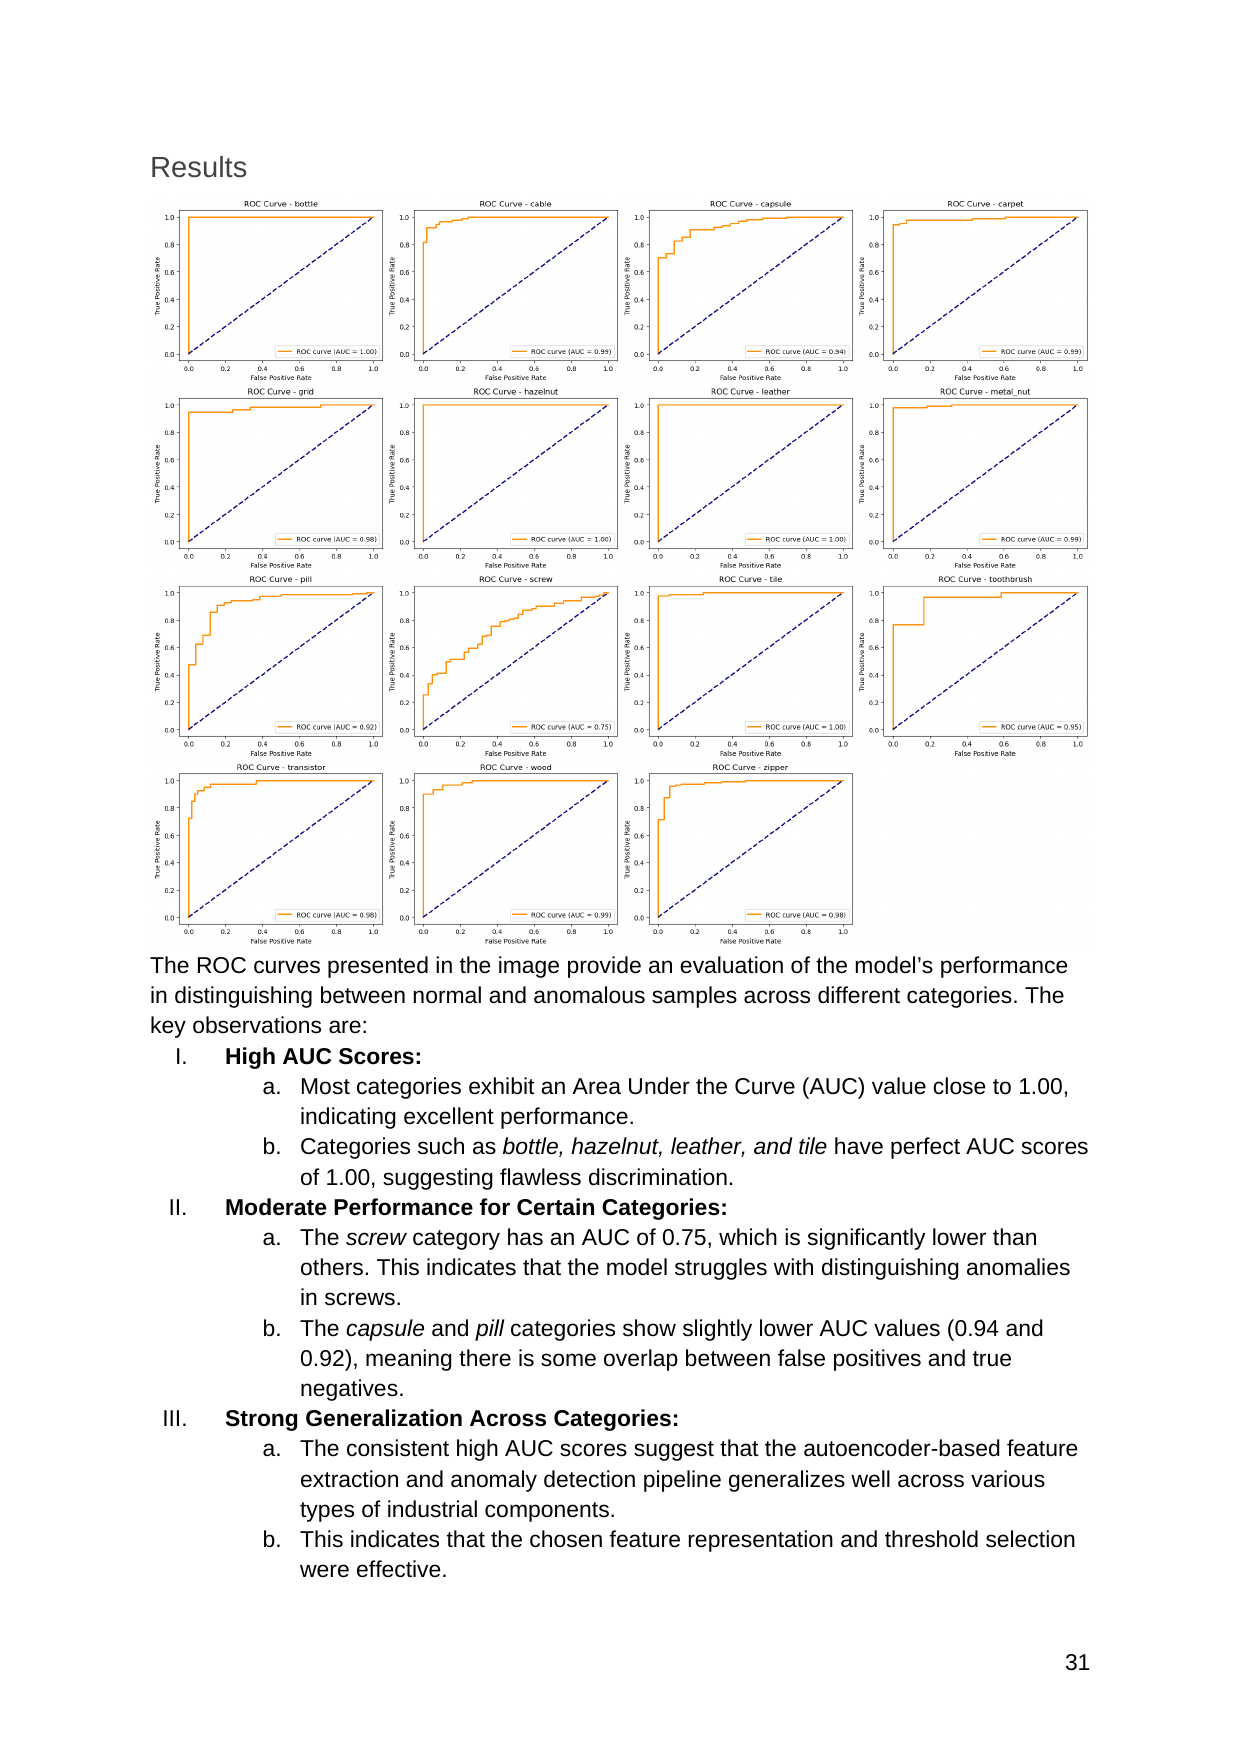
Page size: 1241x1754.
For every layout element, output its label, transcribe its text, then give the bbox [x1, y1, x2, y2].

picture [150, 196, 1091, 949]
subtitle Results [150, 150, 1090, 183]
list Moderate Performance for Certain Categories: [187, 1194, 1090, 1220]
list The consistent high AUC scores suggest that the autoencoder-based feature extraction and anomaly detection pipeline generalizes well across various types of industrial components. [262, 1435, 1090, 1522]
list Strong Generalization Across Categories: [187, 1405, 1090, 1432]
list The screw category has an AUC of 0.75, which is significantly lower than others. This indicates that the model struggles with distinguishing anomalies in screws. [262, 1224, 1090, 1311]
list The capsule and pill categories show slightly lower AUC values (0.94 and 0.92), meaning there is some overlap between false positives and true negatives. [262, 1314, 1090, 1401]
text The ROC curves presented in the image provide an evaluation of the model’s performance in distinguishing between normal and anomalous samples across different categories. The key observations are: [150, 952, 1090, 1039]
list Most categories exhibit an Area Under the Curve (AUC) value close to 1.00, indicating excellent performance. [262, 1073, 1090, 1129]
list This indicates that the chosen feature representation and threshold selection were effective. [262, 1526, 1090, 1583]
list High AUC Scores: [187, 1043, 1090, 1069]
list Categories such as bottle, hazelnut, leather, and tile have perfect AUC scores of 1.00, suggesting flawless discrimination. [262, 1133, 1090, 1190]
